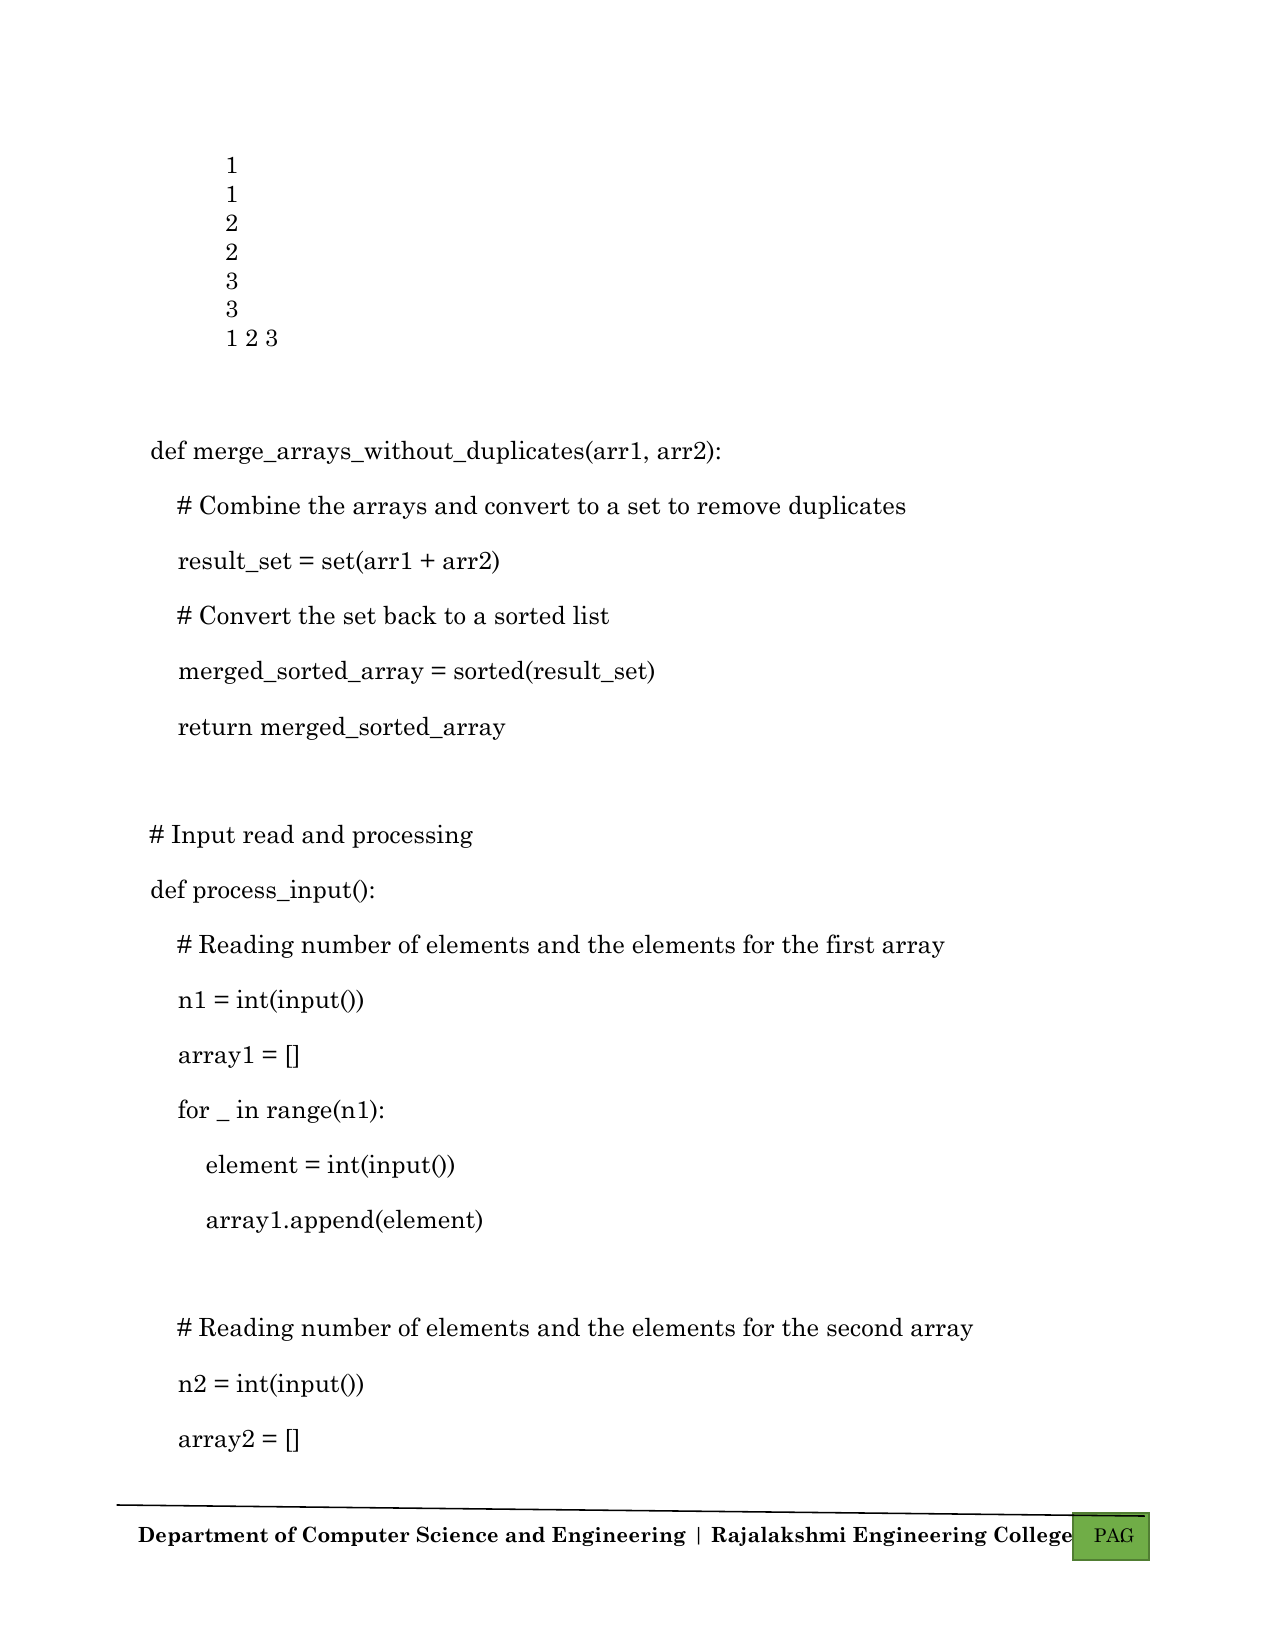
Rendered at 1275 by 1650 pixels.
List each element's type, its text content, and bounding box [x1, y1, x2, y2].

text 3 [225, 294, 1125, 323]
text 1 [225, 179, 1125, 208]
text element = int(input()) [150, 1149, 1125, 1179]
text return merged_sorted_array [150, 710, 1125, 740]
text # Combine the arrays and convert to a set to remove duplicates [150, 490, 1125, 520]
text 3 [225, 265, 1125, 294]
text # Input read and processing [150, 818, 1125, 848]
text array1.append(element) [150, 1204, 1125, 1234]
text n1 = int(input()) [150, 984, 1125, 1014]
text 1 [225, 150, 1125, 179]
text 1 2 3 [225, 323, 1125, 352]
text result_set = set(arr1 + arr2) [150, 545, 1125, 575]
text array1 = [] [150, 1039, 1125, 1069]
text array2 = [] [150, 1422, 1125, 1452]
text 2 [225, 237, 1125, 265]
text n2 = int(input()) [150, 1367, 1125, 1397]
text for _ in range(n1): [150, 1094, 1125, 1124]
text # Reading number of elements and the elements for the second array [150, 1312, 1125, 1342]
text def process_input(): [150, 873, 1125, 903]
text def merge_arrays_without_duplicates(arr1, arr2): [150, 435, 1125, 465]
text merged_sorted_array = sorted(result_set) [150, 655, 1125, 685]
text 2 [225, 208, 1125, 237]
text # Reading number of elements and the elements for the first array [150, 928, 1125, 959]
text # Convert the set back to a sorted list [150, 600, 1125, 630]
